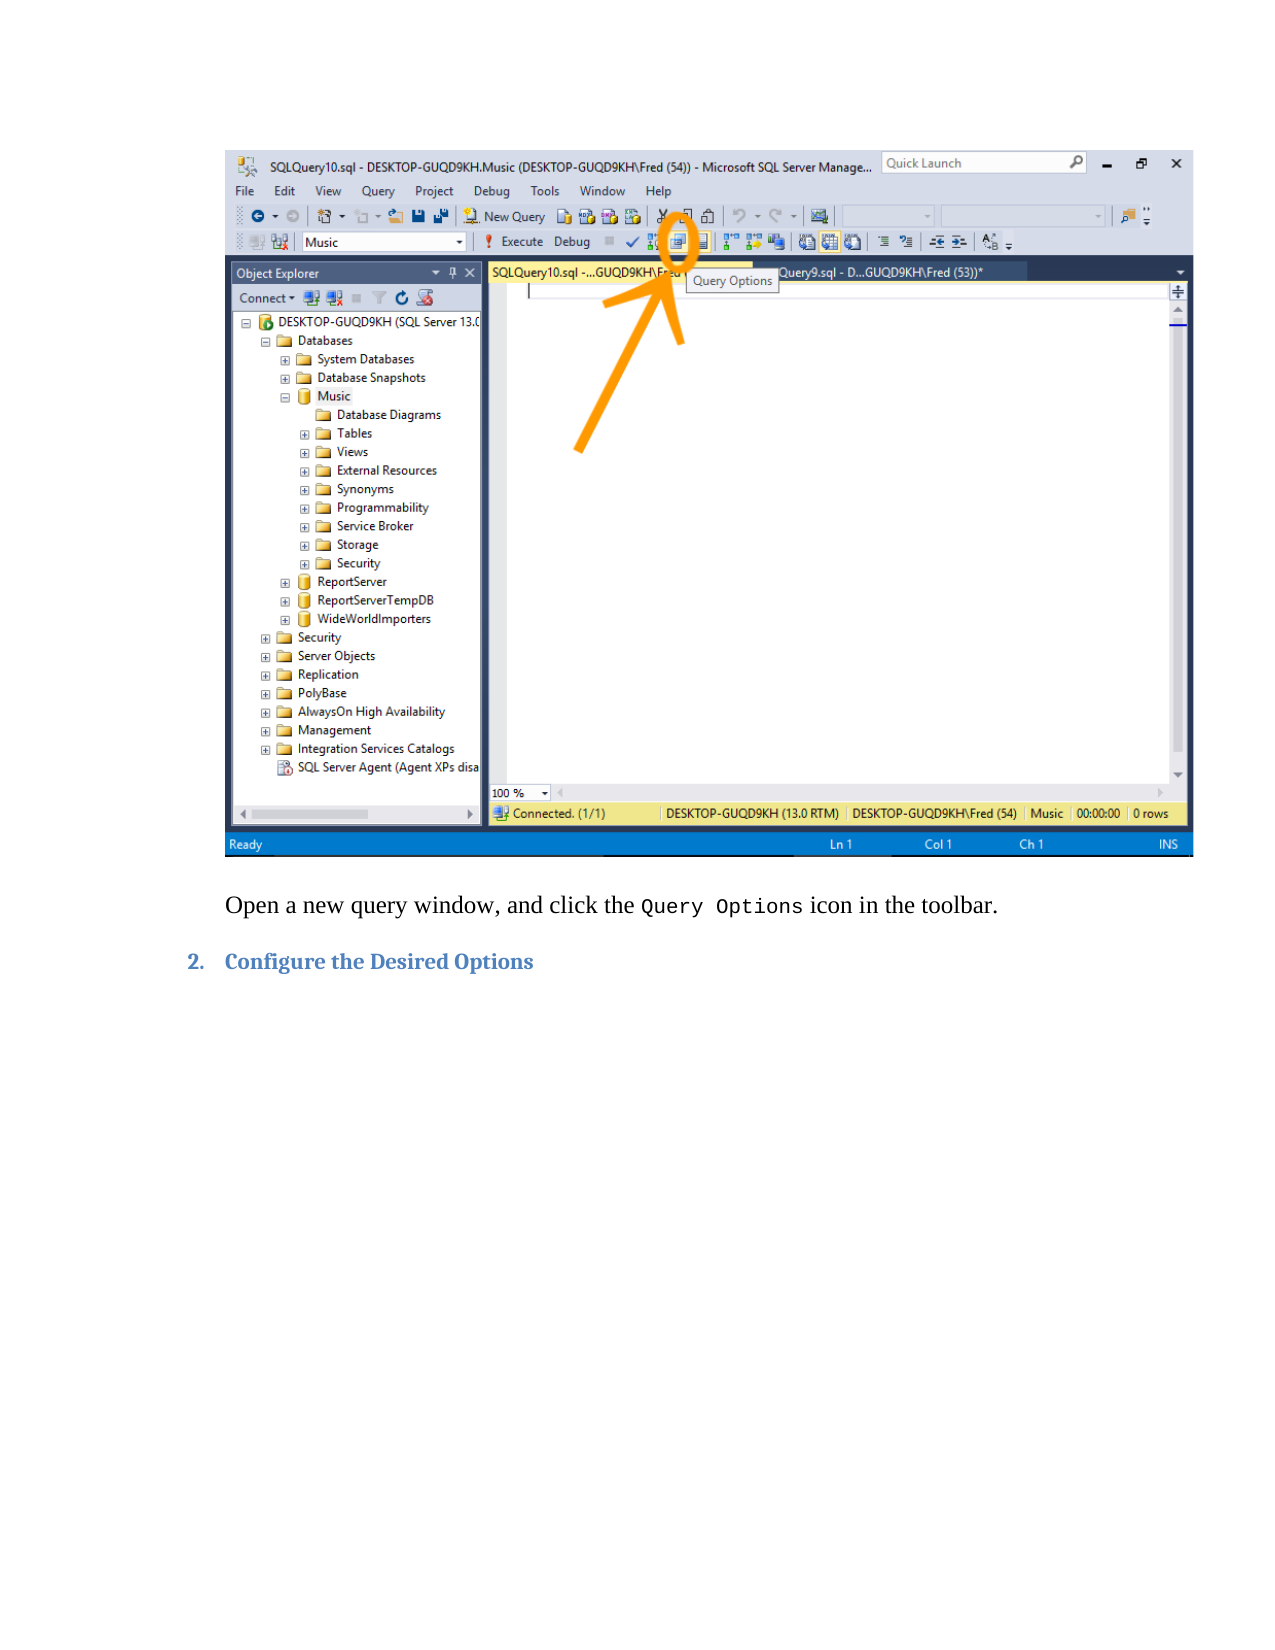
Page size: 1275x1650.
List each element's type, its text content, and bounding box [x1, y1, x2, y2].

picture [225, 150, 1194, 857]
text Open a new query window, and click the Query Options icon in the toolbar. [225, 890, 1125, 919]
subtitle Configure the Desired Options [187, 949, 1125, 975]
